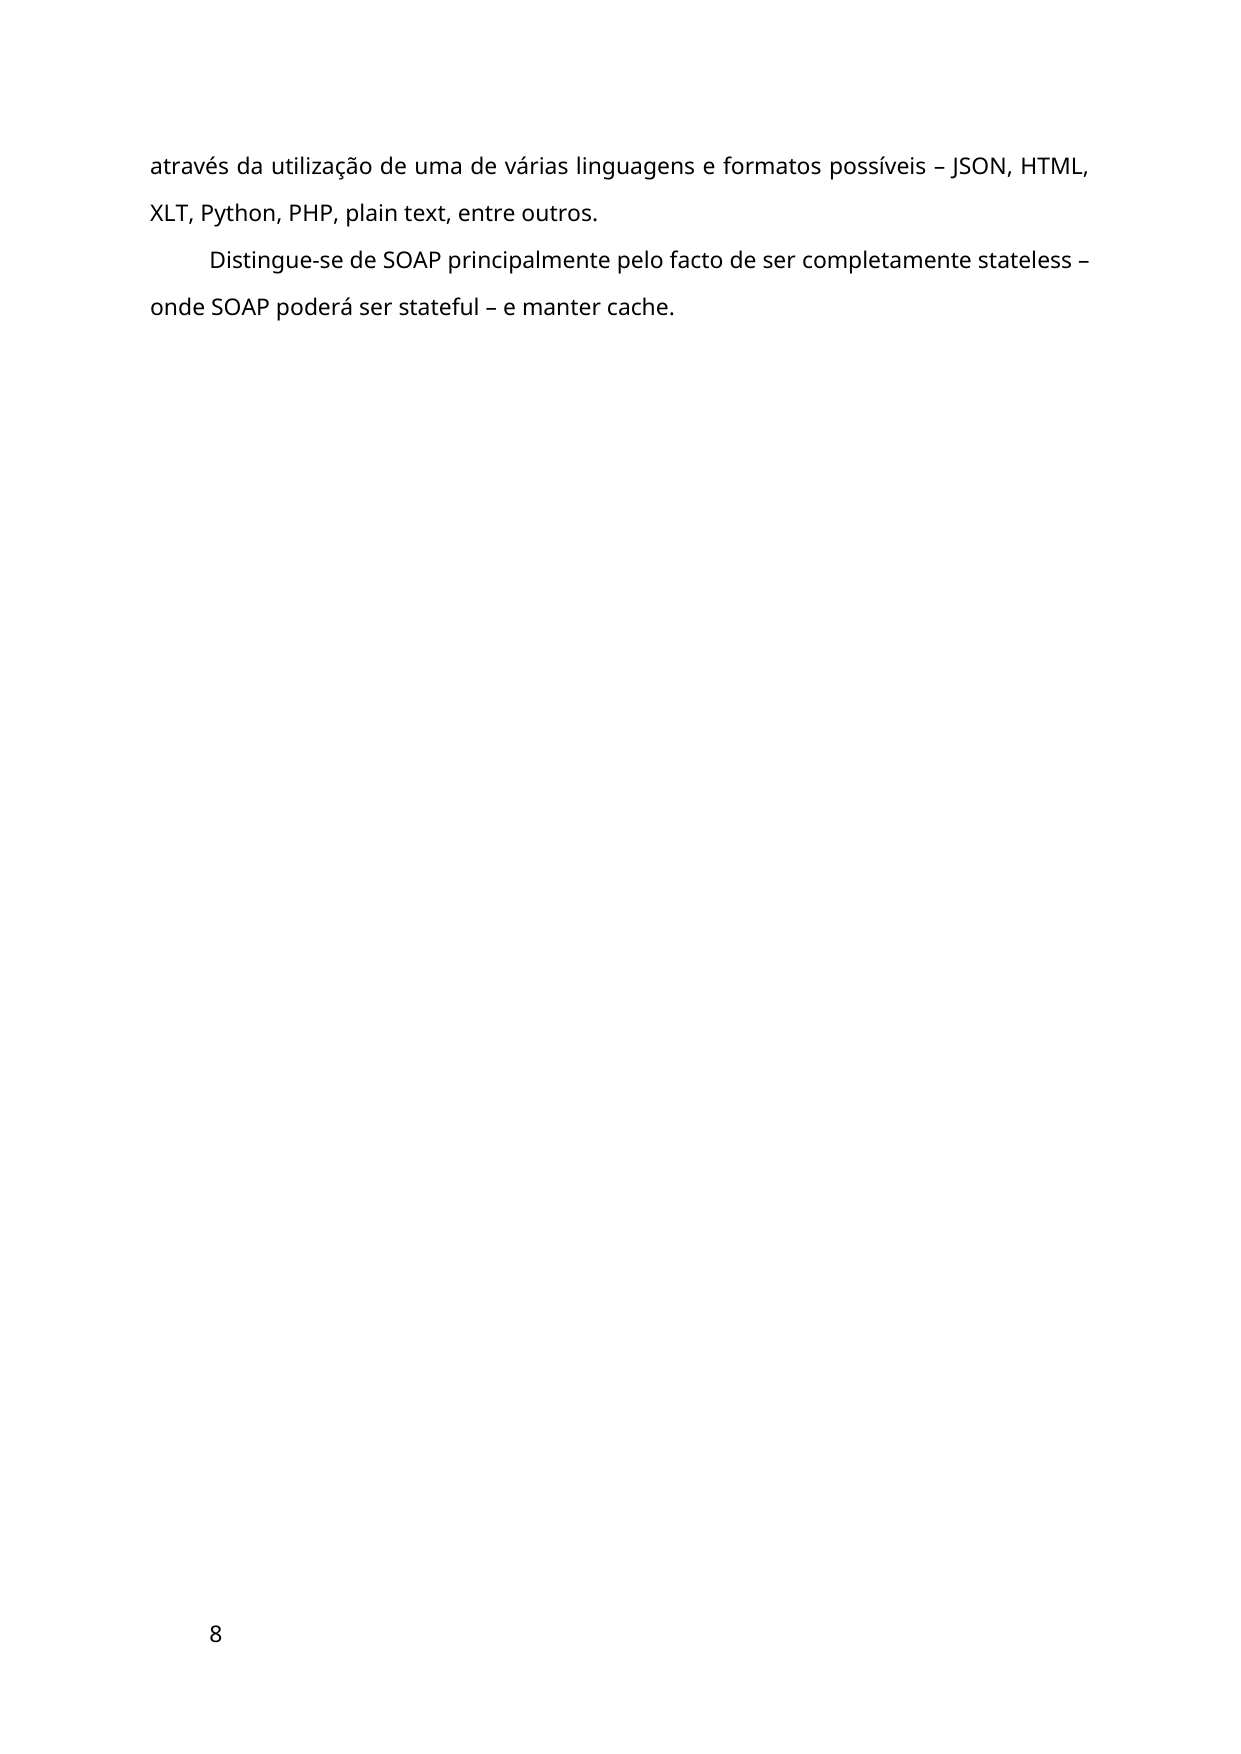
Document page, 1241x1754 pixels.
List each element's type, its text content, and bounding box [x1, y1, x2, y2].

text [150, 150, 1090, 228]
text Distingue-se de SOAP principalmente pelo facto de ser completamente stateless – onde SOAP poderá ser stateful – e manter cache. [150, 244, 1090, 322]
